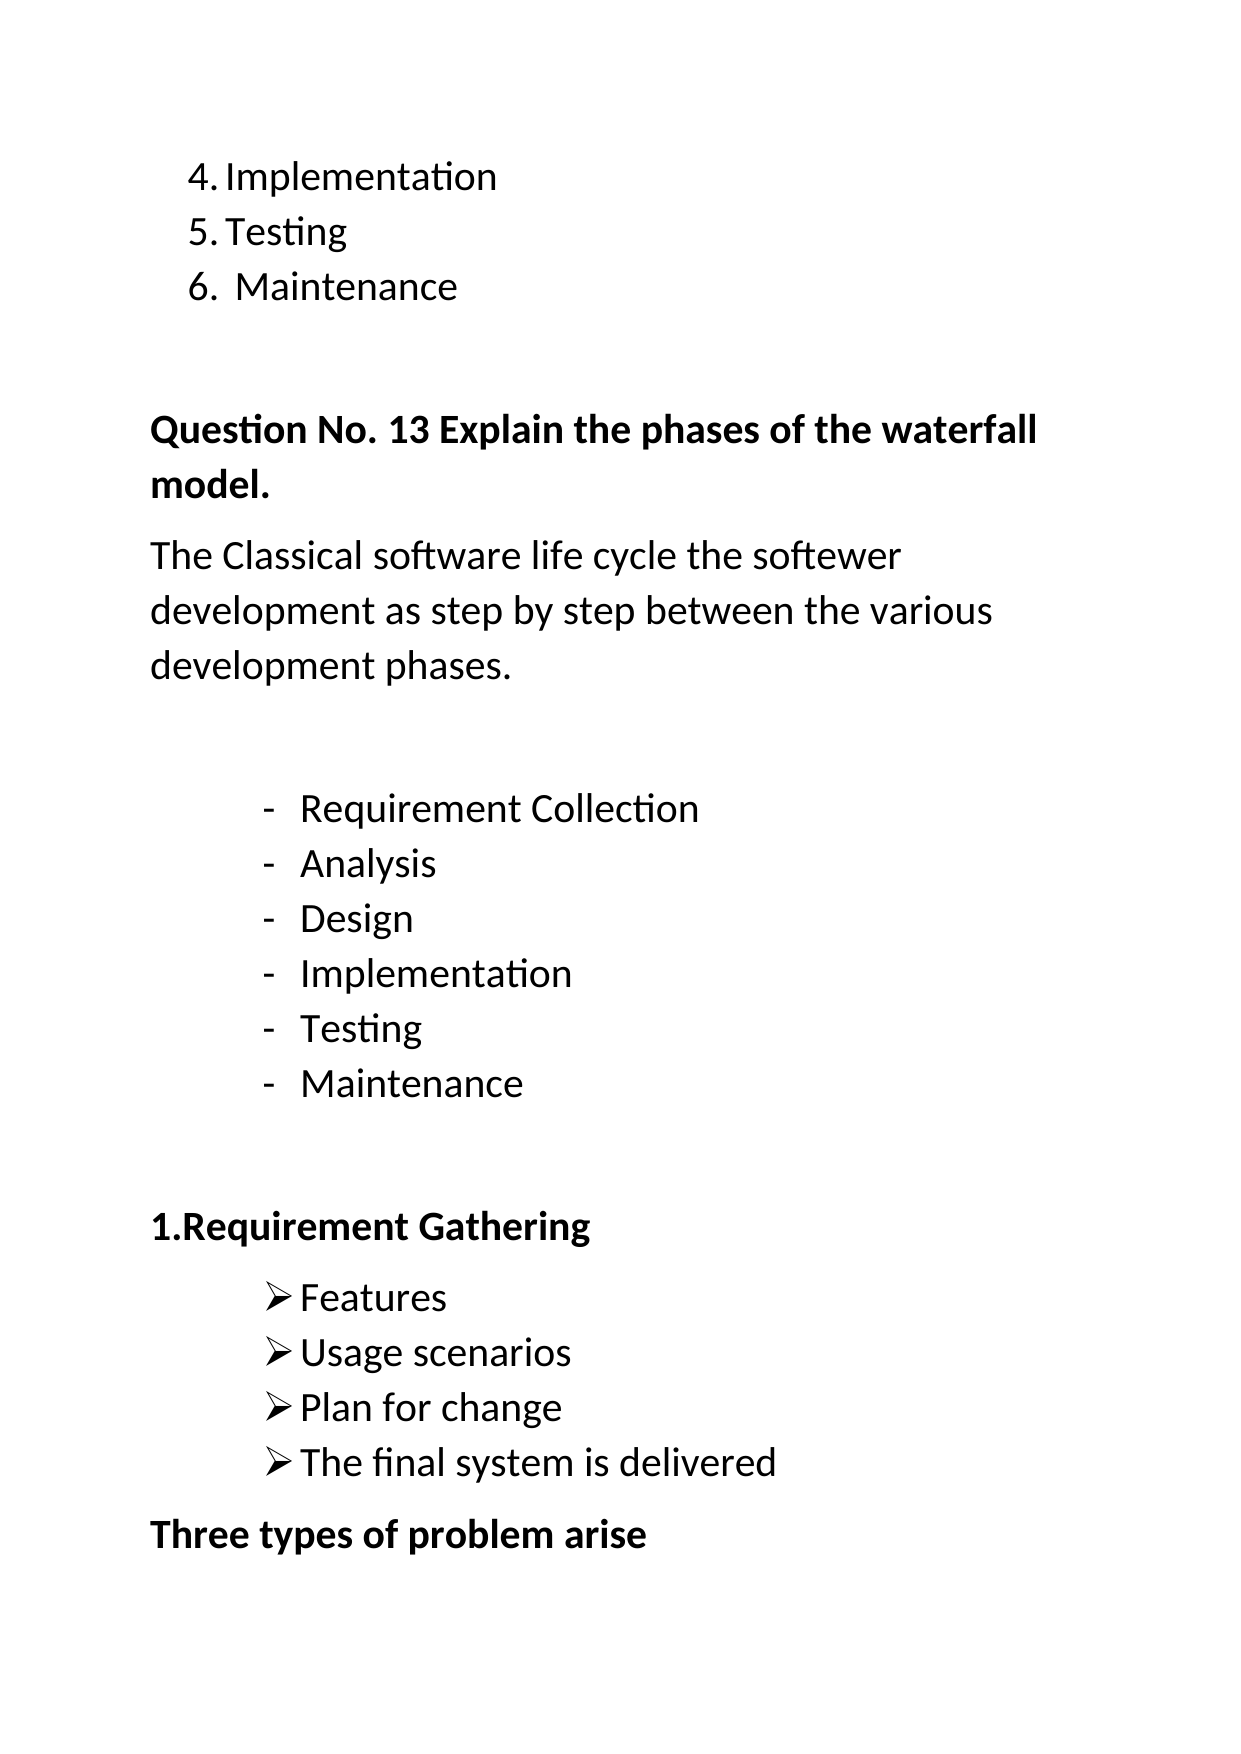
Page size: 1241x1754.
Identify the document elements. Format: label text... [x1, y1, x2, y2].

text 1.Requirement Gathering [150, 1200, 1090, 1251]
list Plan for change [262, 1381, 1090, 1432]
list Implementation [187, 150, 1090, 201]
list Implementation [262, 947, 1090, 998]
list Testing [187, 205, 1090, 256]
list The final system is delivered [262, 1436, 1090, 1487]
text Three types of problem arise [150, 1508, 1090, 1558]
list Maintenance [262, 1057, 1090, 1108]
list Features [262, 1271, 1090, 1322]
list Requirement Collection [262, 782, 1090, 833]
list Maintenance [187, 260, 1090, 311]
list Analysis [262, 837, 1090, 888]
text Question No. 13 Explain the phases of the waterfall model. [150, 403, 1090, 509]
list Usage scenarios [262, 1326, 1090, 1377]
list Testing [262, 1002, 1090, 1053]
list Design [262, 892, 1090, 943]
text The Classical software life cycle the softewer development as step by step between the various development phases. [150, 529, 1090, 690]
